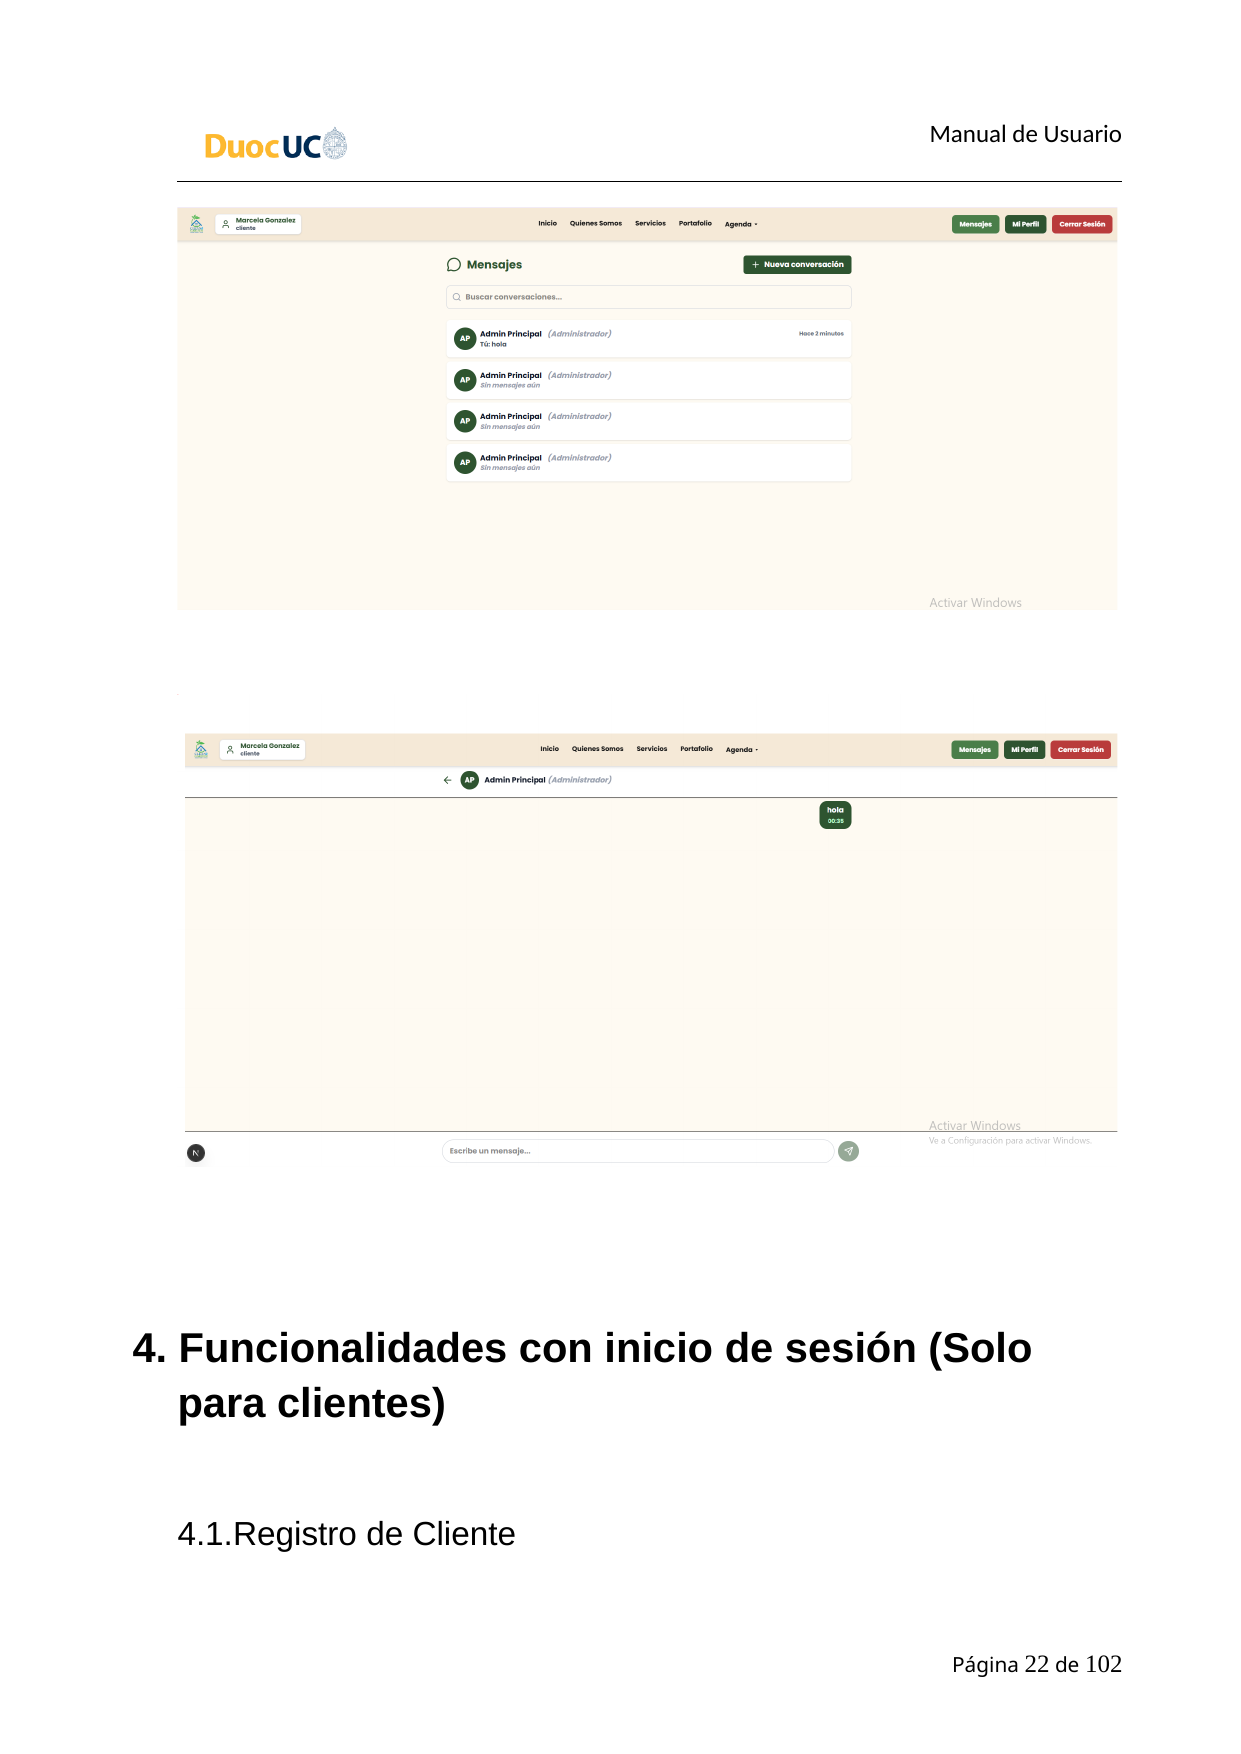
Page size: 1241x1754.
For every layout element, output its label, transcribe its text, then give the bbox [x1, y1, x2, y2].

picture [198, 123, 352, 162]
picture [177, 207, 1118, 610]
picture [177, 694, 1118, 1167]
subtitle 4. Funcionalidades con inicio de sesión (Solo para clientes) [132, 1323, 1122, 1426]
subtitle 4.1.Registro de Cliente [177, 1514, 1122, 1552]
